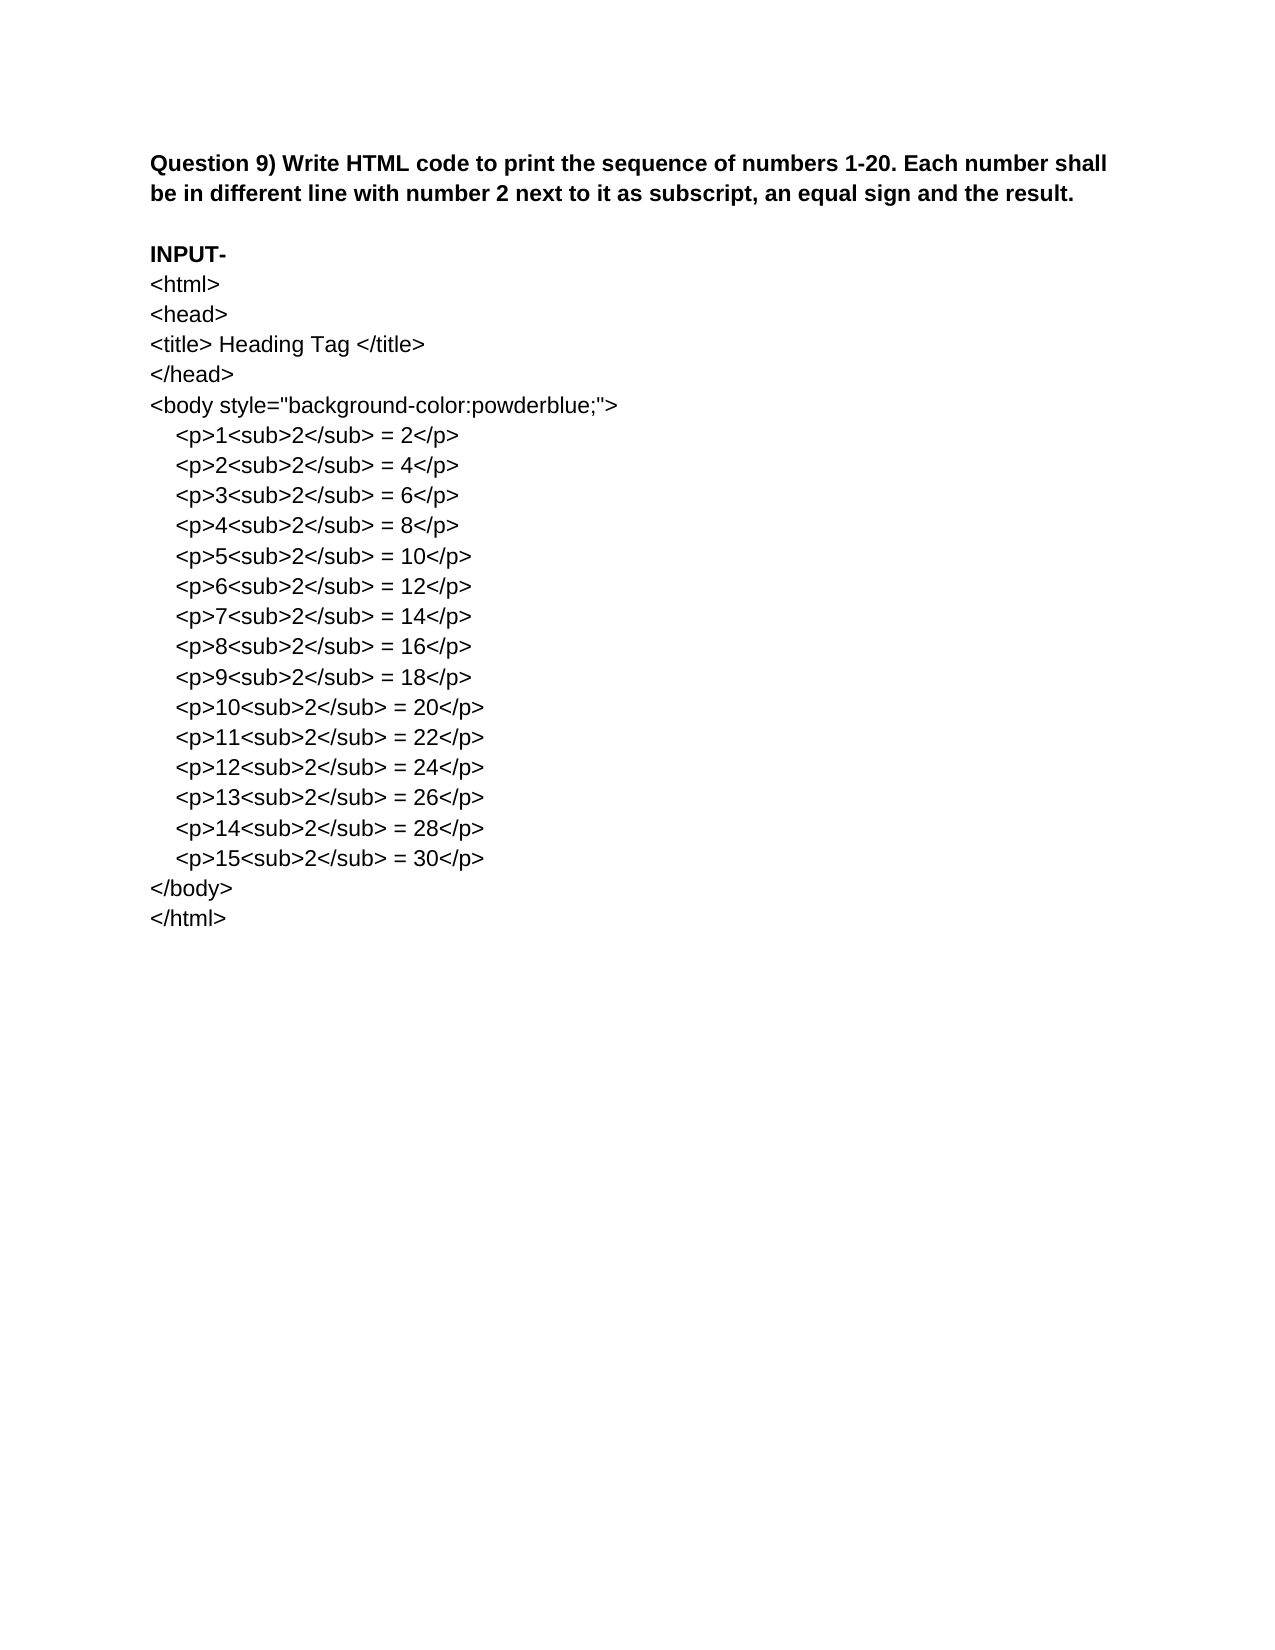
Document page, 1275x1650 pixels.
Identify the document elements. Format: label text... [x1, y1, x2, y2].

text <title> Heading Tag </title> [150, 331, 1125, 358]
text <head> [150, 301, 1125, 327]
text <p>7<sub>2</sub> = 14</p> [150, 603, 1125, 629]
text <p>10<sub>2</sub> = 20</p> [150, 694, 1125, 720]
text <p>9<sub>2</sub> = 18</p> [150, 663, 1125, 690]
text <p>2<sub>2</sub> = 4</p> [150, 452, 1125, 478]
text <p>1<sub>2</sub> = 2</p> [150, 422, 1125, 448]
text <html> [150, 271, 1125, 297]
text <p>4<sub>2</sub> = 8</p> [150, 512, 1125, 539]
text INPUT- [150, 241, 1125, 267]
text <p>3<sub>2</sub> = 6</p> [150, 482, 1125, 509]
text <p>15<sub>2</sub> = 30</p> [150, 845, 1125, 871]
text <p>6<sub>2</sub> = 12</p> [150, 573, 1125, 599]
text Question 9) Write HTML code to print the sequence of numbers 1-20. Each number shall be in different line with number 2 next to it as subscript, an equal sign and the result. [150, 150, 1125, 207]
text </html> [150, 905, 1125, 932]
text <p>12<sub>2</sub> = 24</p> [150, 754, 1125, 781]
text <p>11<sub>2</sub> = 22</p> [150, 724, 1125, 750]
text <p>5<sub>2</sub> = 10</p> [150, 543, 1125, 569]
text <p>8<sub>2</sub> = 16</p> [150, 633, 1125, 660]
text </head> [150, 361, 1125, 388]
text <p>13<sub>2</sub> = 26</p> [150, 784, 1125, 811]
text <body style="background-color:powderblue;"> [150, 392, 1125, 418]
text <p>14<sub>2</sub> = 28</p> [150, 814, 1125, 841]
text </body> [150, 875, 1125, 901]
